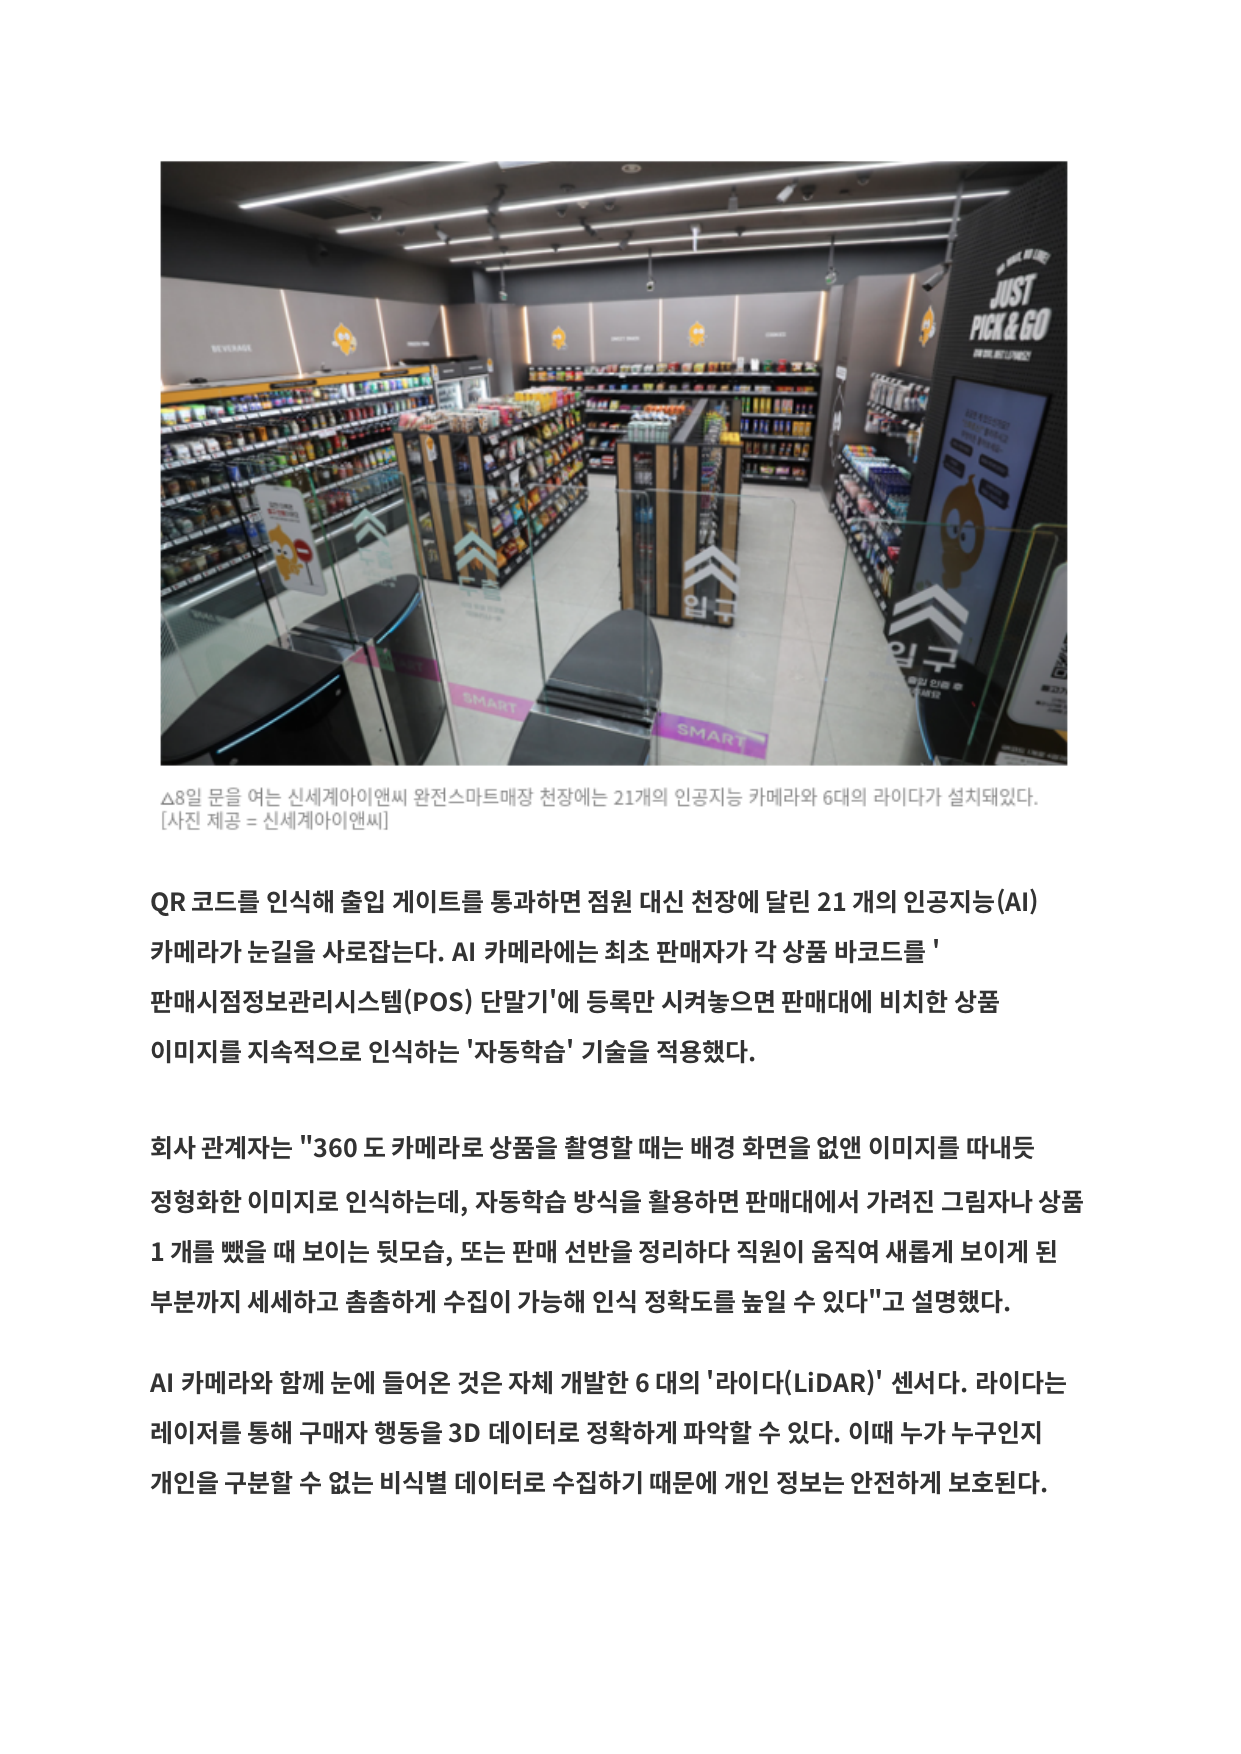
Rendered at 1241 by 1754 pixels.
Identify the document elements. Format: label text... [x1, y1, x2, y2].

text QR코드를 인식해 출입 게이트를 통과하면 점원 대신 천장에 달린 21개의 인공지능(AI) 카메라가 눈길을 사로잡는다. AI 카메라에는 최초 판매자가 각 상품 바코드를 '판매시점정보관리시스템(POS) 단말기'에 등록만 시켜놓으면 판매대에 비치한 상품 이미지를 지속적으로 인식하는 '자동학습' 기술을 적용했다. [150, 883, 1090, 1069]
text ​회사 관계자는 "360도 카메라로 상품을 촬영할 때는 배경 화면을 없앤 이미지를 따내듯 정형화한 이미지로 인식하는데, 자동학습 방식을 활용하면 판매대에서 가려진 그림자나 상품 1개를 뺐을 때 보이는 뒷모습, 또는 판매 선반을 정리하다 직원이 움직여 새롭게 보이게 된 부분까지 세세하고 촘촘하게 수집이 가능해 인식 정확도를 높일 수 있다"고 설명했다. [150, 1114, 1090, 1318]
text AI 카메라와 함께 눈에 들어온 것은 자체 개발한 6대의 '라이다(LiDAR)' 센서다. 라이다는 레이저를 통해 구매자 행동을 3D 데이터로 정확하게 파악할 수 있다. 이때 누가 누구인지 개인을 구분할 수 없는 비식별 데이터로 수집하기 때문에 개인 정보는 안전하게 보호된다. [150, 1363, 1090, 1499]
picture [150, 150, 1077, 852]
